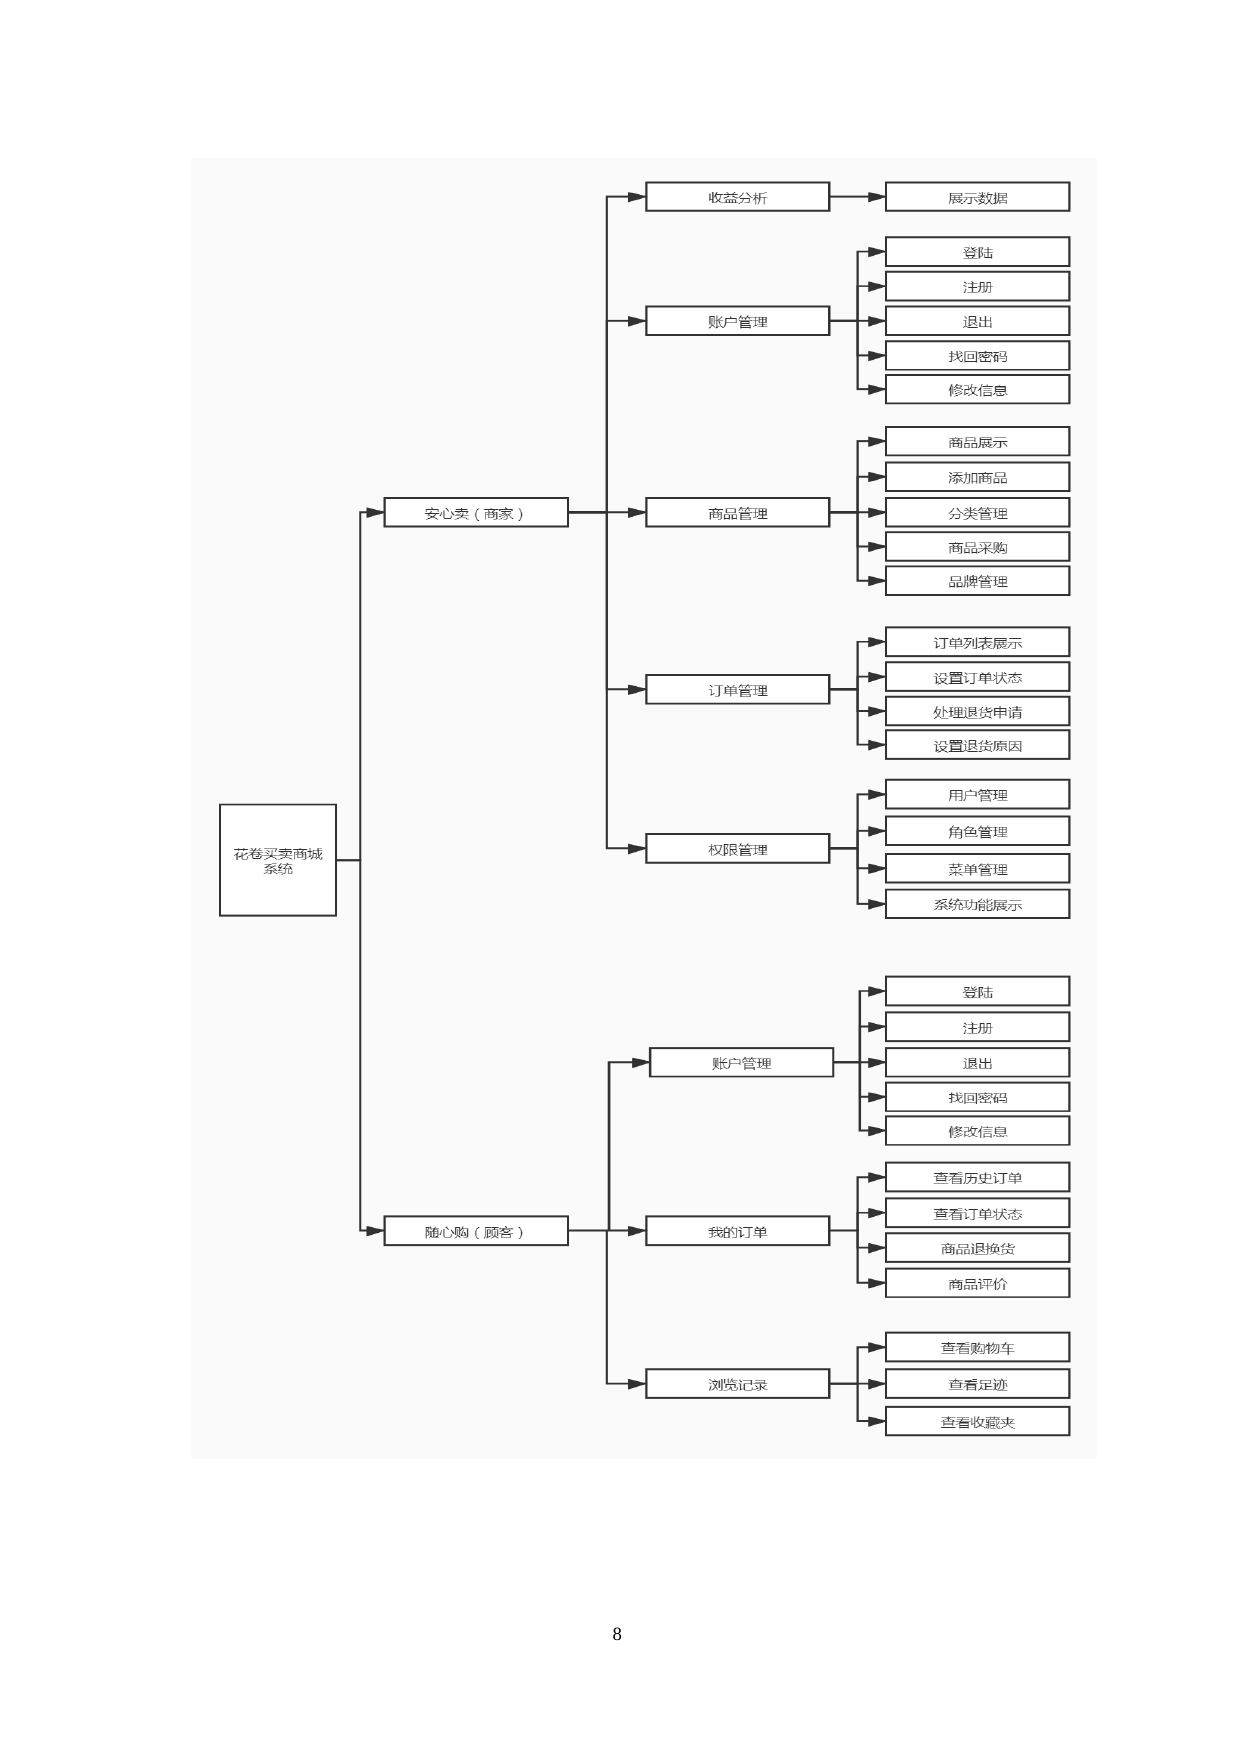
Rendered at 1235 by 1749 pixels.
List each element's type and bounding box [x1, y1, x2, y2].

picture [191, 158, 1097, 1459]
